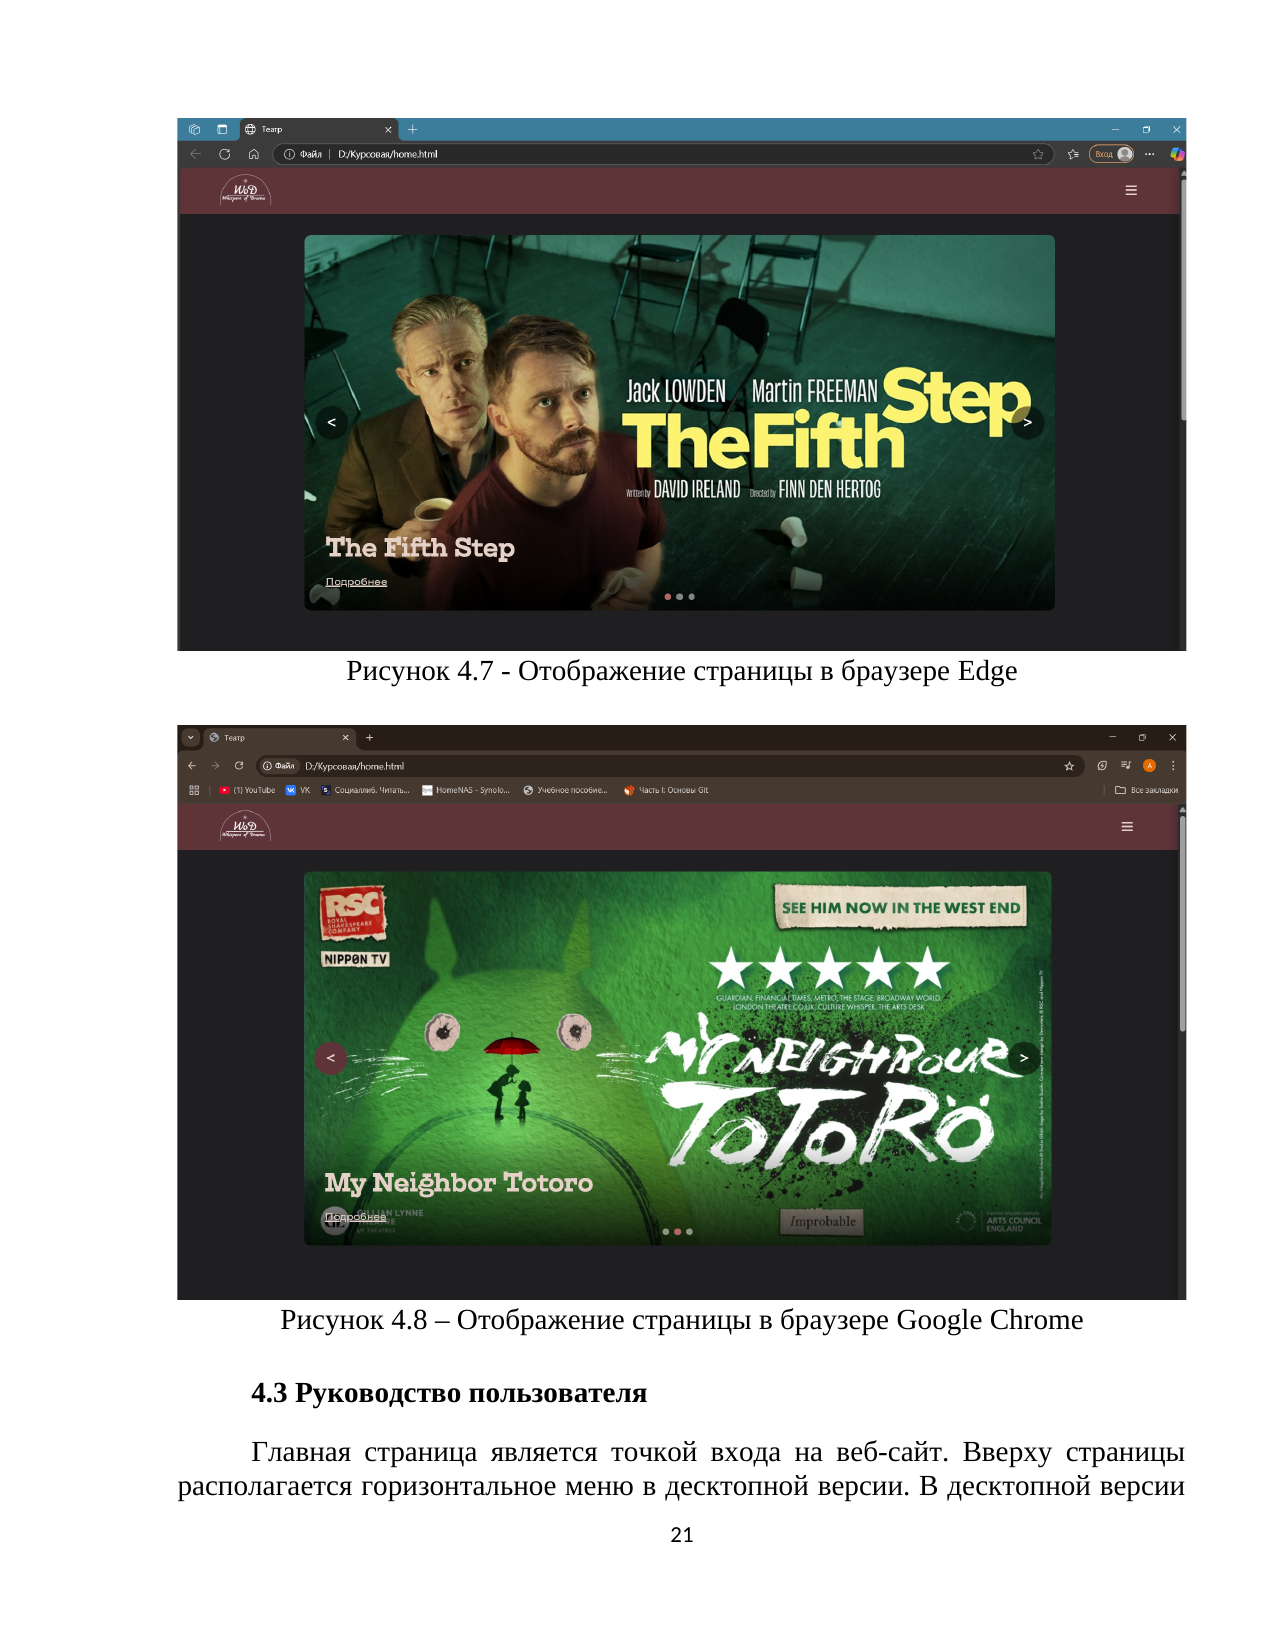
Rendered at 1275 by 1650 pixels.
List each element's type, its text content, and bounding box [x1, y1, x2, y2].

text 4.3 Руководство пользователя [177, 1376, 1186, 1409]
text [177, 1434, 1186, 1501]
text Рисунок 4.7 - Отображение страницы в браузере Edge [177, 653, 1186, 686]
text Рисунок 4.8 – Отображение страницы в браузере Google Chrome [177, 1302, 1186, 1336]
picture [177, 118, 1187, 651]
picture [177, 725, 1187, 1300]
